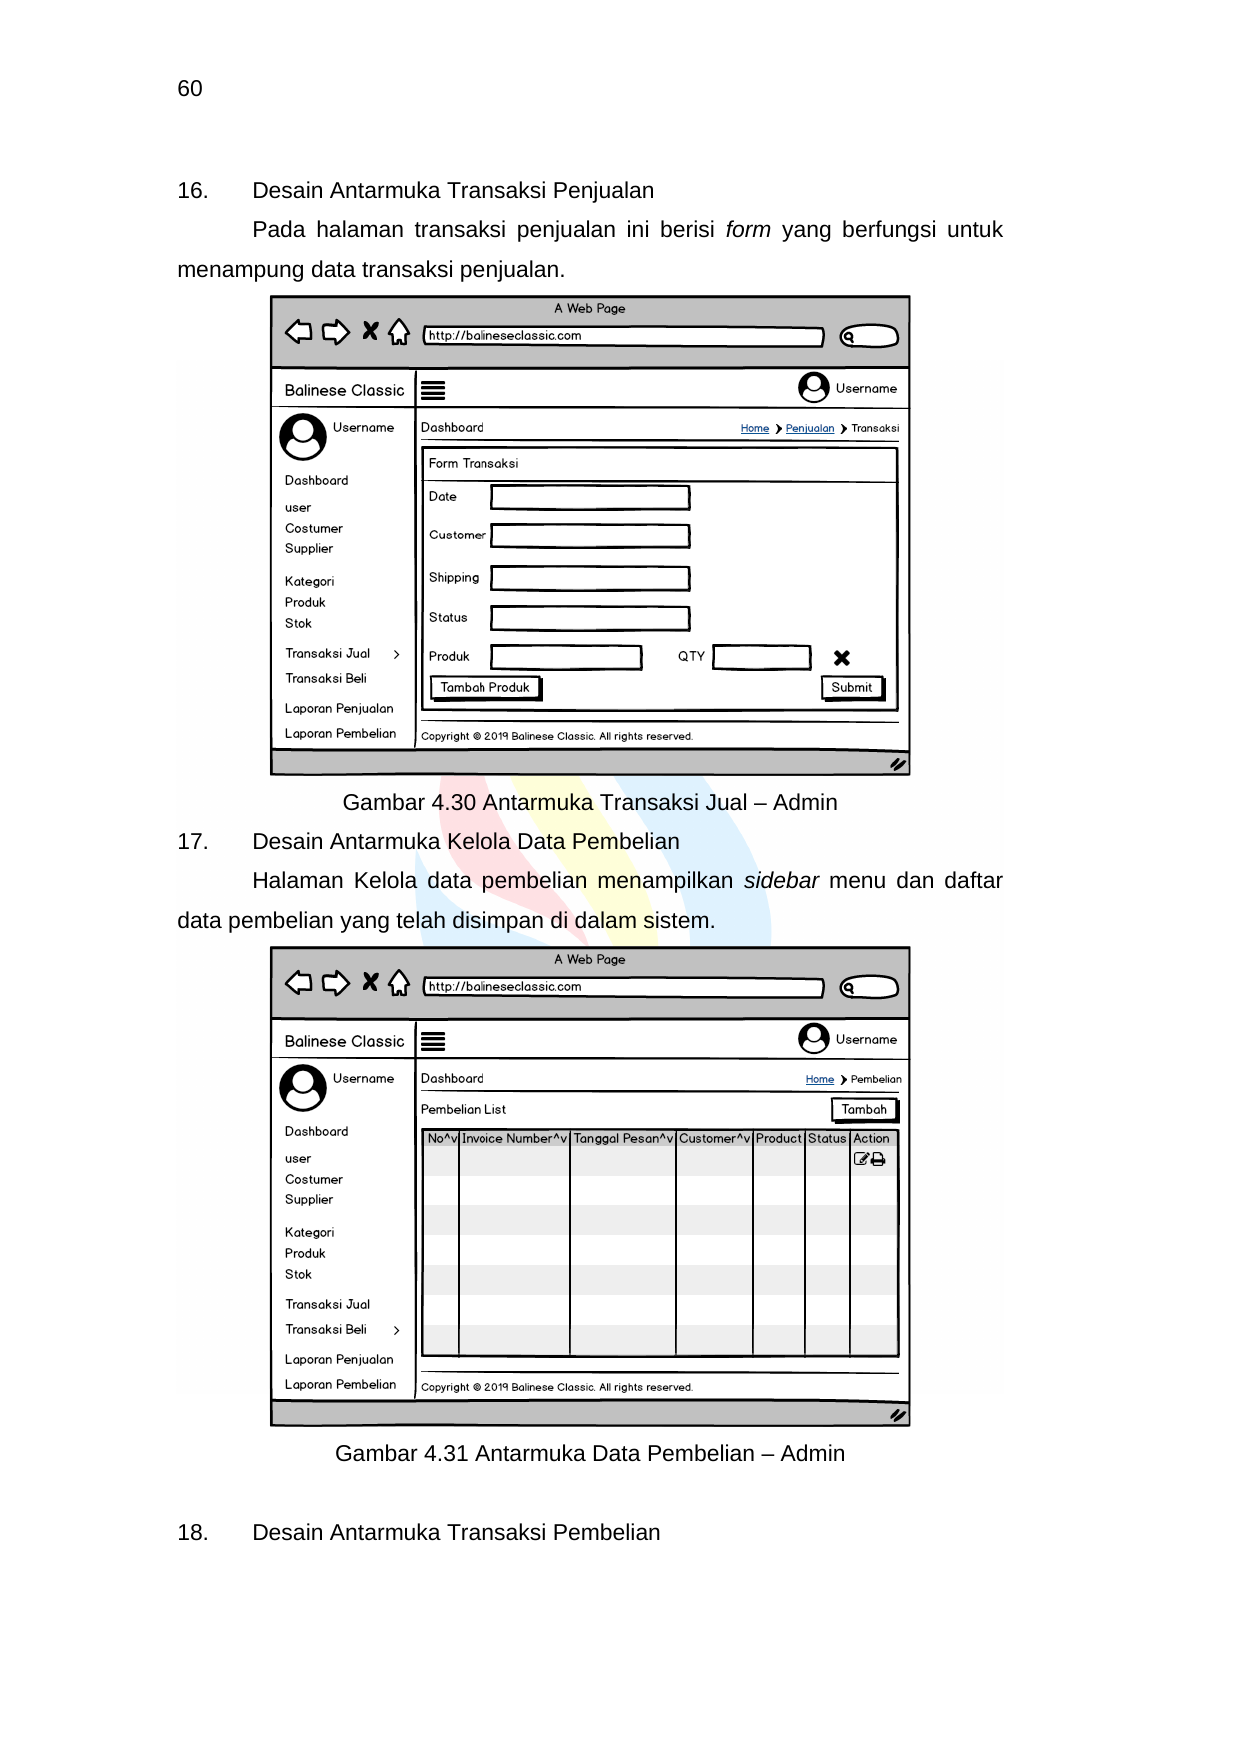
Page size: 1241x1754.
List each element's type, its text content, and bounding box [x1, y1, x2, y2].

text Gambar 4.31 Antarmuka Data Pembelian – Admin [177, 1439, 1003, 1466]
text Halaman Kelola data pembelian menampilkan sidebar menu dan daftar data pembelian yang telah disimpan di dalam sistem. [177, 867, 1003, 933]
text Gambar 4.30 Antarmuka Transaksi Jual – Admin [177, 788, 1003, 815]
text Pada halaman transaksi penjualan ini berisi form yang berfungsi untuk menampung data transaksi penjualan. [177, 216, 1003, 282]
picture [269, 946, 911, 1427]
list Desain Antarmuka Transaksi Pembelian [177, 1518, 1003, 1545]
list Desain Antarmuka Kelola Data Pembelian [177, 828, 1003, 854]
picture [269, 295, 911, 776]
list Desain Antarmuka Transaksi Penjualan [177, 177, 1003, 203]
